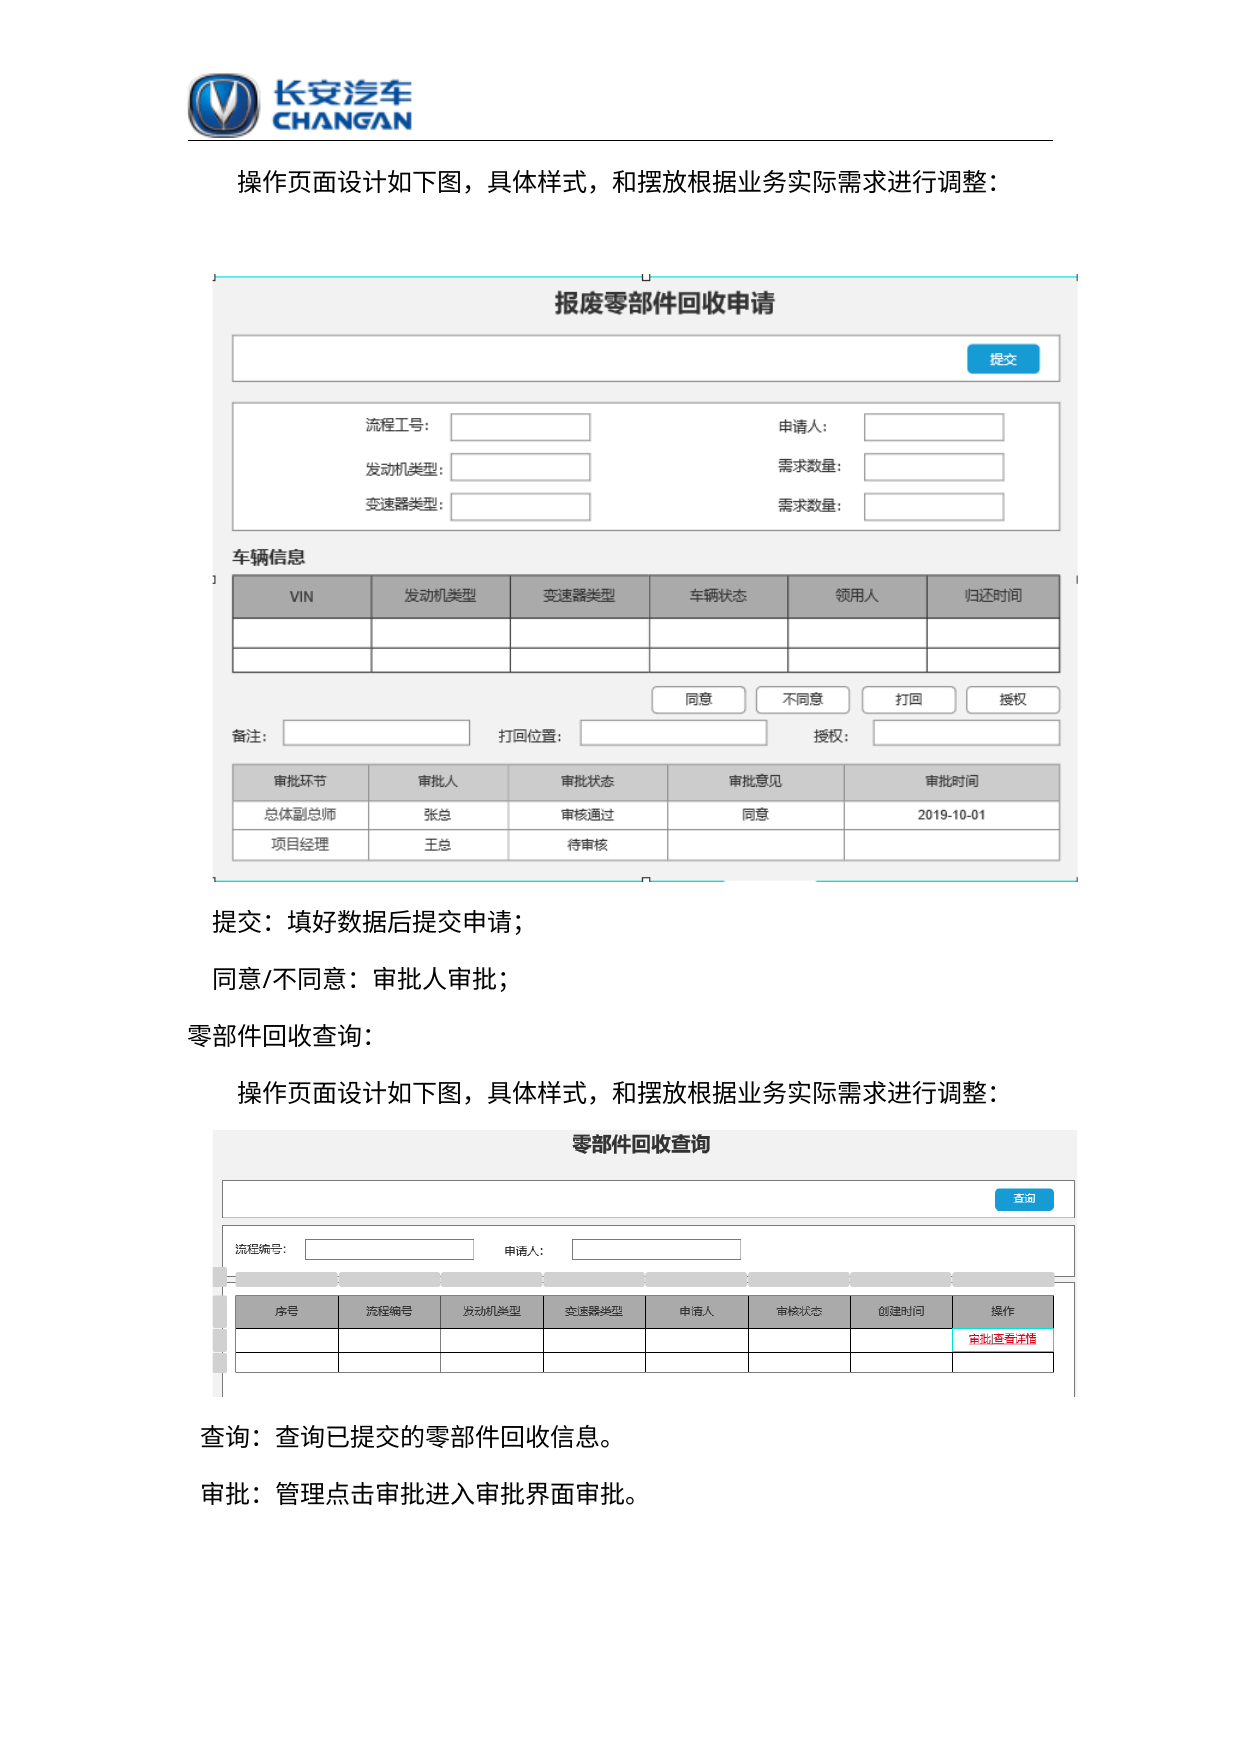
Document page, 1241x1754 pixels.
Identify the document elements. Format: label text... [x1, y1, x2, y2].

picture [187, 73, 432, 138]
text 查询：查询已提交的零部件回收信息。 [187, 1417, 1053, 1453]
picture [212, 274, 1078, 882]
text 同意/不同意：审批人审批； [187, 959, 1053, 996]
text 零部件回收查询： [187, 1016, 1053, 1053]
text 操作页面设计如下图，具体样式，和摆放根据业务实际需求进行调整： [187, 162, 1053, 198]
text 审批：管理点击审批进入审批界面审批。 [187, 1474, 1053, 1510]
text 提交：填好数据后提交申请； [187, 902, 1053, 938]
text 操作页面设计如下图，具体样式，和摆放根据业务实际需求进行调整： [187, 1073, 1053, 1110]
picture [212, 1130, 1078, 1397]
